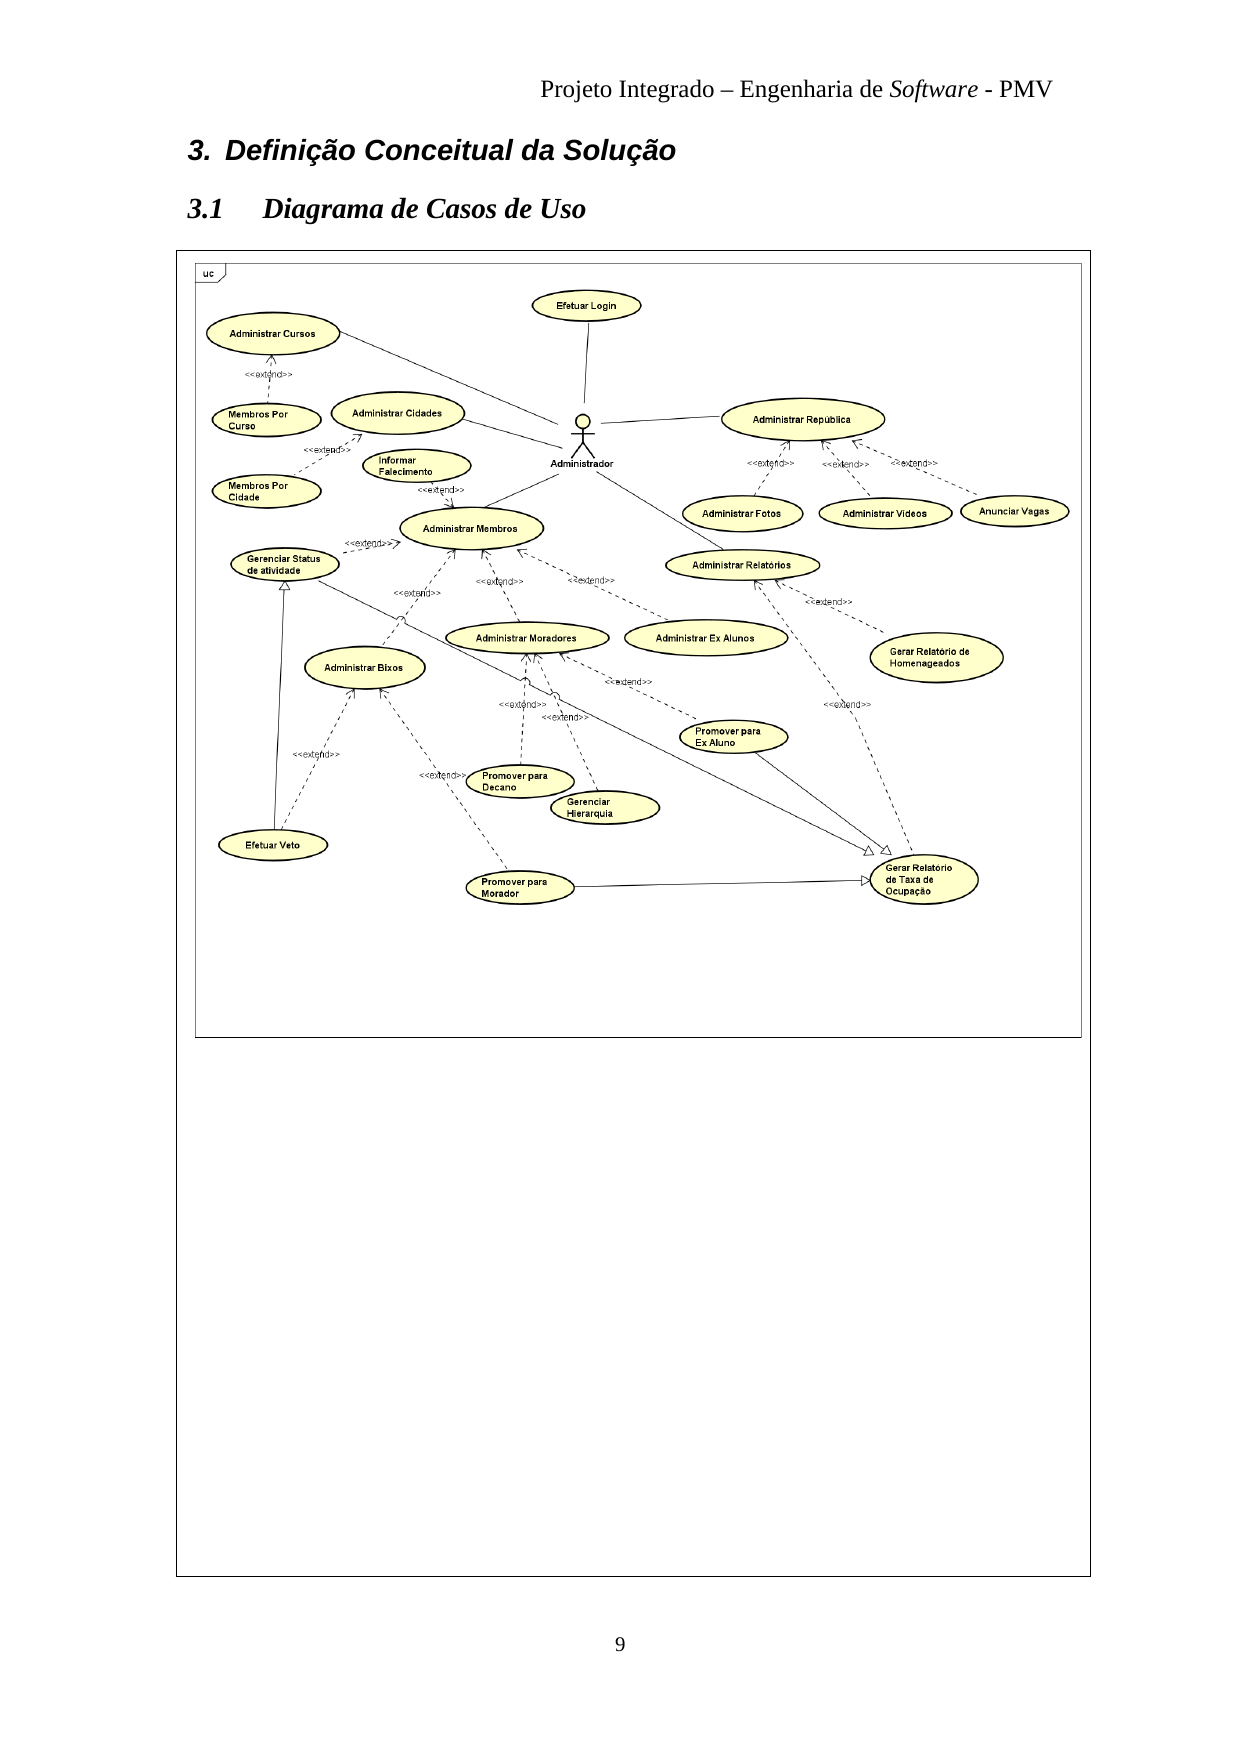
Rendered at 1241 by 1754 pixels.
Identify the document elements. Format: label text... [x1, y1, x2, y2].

subtitle Definição Conceitual da Solução [187, 133, 1053, 166]
table_header [177, 251, 1090, 1576]
subtitle Diagrama de Casos de Uso [187, 191, 1053, 225]
picture [187, 255, 1088, 1045]
